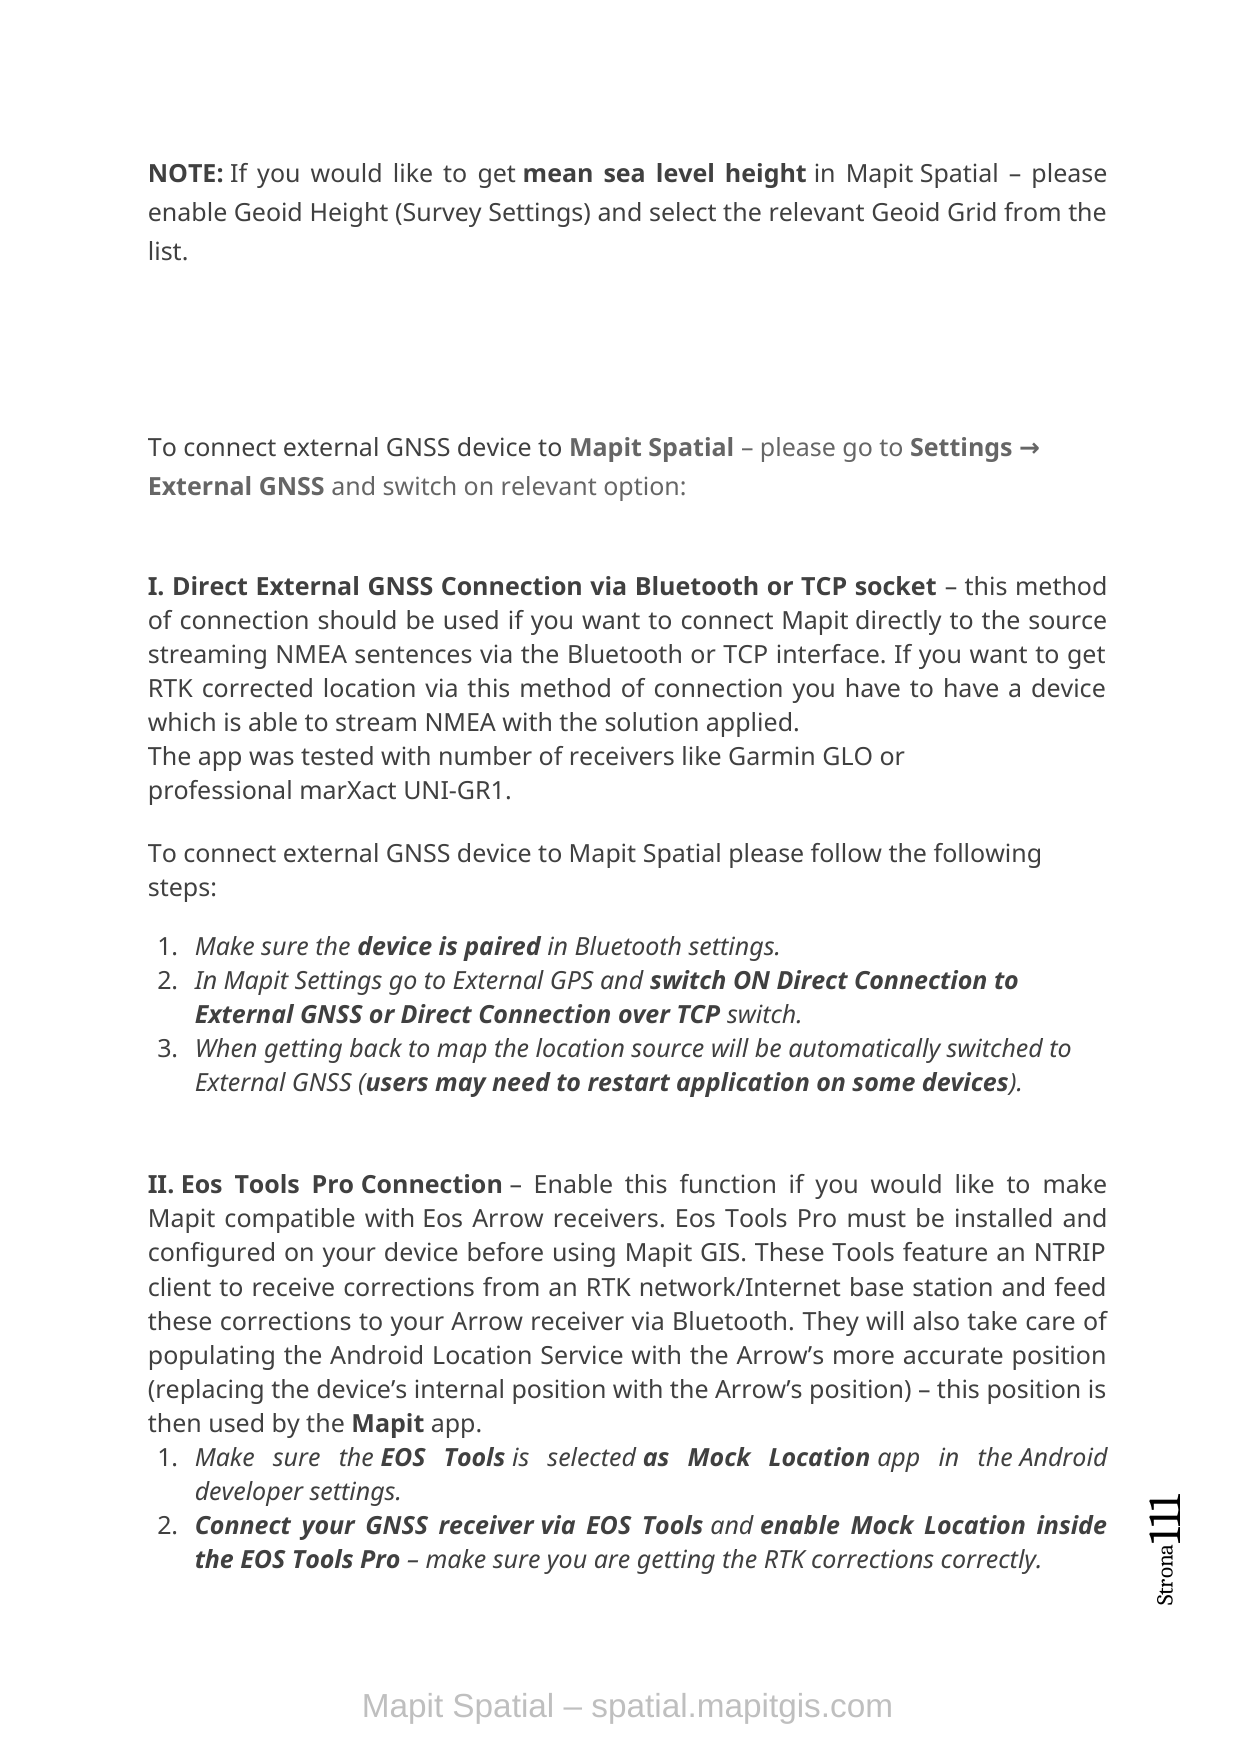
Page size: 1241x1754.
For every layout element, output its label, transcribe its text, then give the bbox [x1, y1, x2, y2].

text The app was tested with number of receivers like Garmin GLO or professional marXact UNI-GR1. [148, 738, 1107, 835]
list When getting back to map the location source will be automatically switched to External GNSS (users may need to restart application on some devices). [157, 1031, 1107, 1099]
list Connect your GNSS receiver via EOS Tools and enable Mock Location inside the EOS Tools Pro – make sure you are getting the RTK corrections correctly. [157, 1508, 1107, 1576]
list Make sure the device is paired in Bluetooth settings. [157, 928, 1107, 963]
text To connect external GNSS device to Mapit Spatial – please go to Settings → External GNSS and switch on relevant option: [148, 430, 1107, 503]
list Make sure the EOS Tools is selected as Mock Location app in the Android developer settings. [157, 1439, 1107, 1508]
list In Mapit Settings go to External GPS and switch ON Direct Connection to External GNSS or Direct Connection over TCP switch. [157, 963, 1107, 1031]
text II. Eos Tools Pro Connection – Enable this function if you would like to make Mapit compatible with Eos Arrow receivers. Eos Tools Pro must be installed and configured on your device before using Mapit GIS. These Tools feature an NTRIP client to receive corrections from an RTK network/Internet base station and feed these corrections to your Arrow receiver via Bluetooth. They will also take care of populating the Android Location Service with the Arrow’s more accurate position (replacing the device’s internal position with the Arrow’s position) – this position is then used by the Mapit app. [148, 1167, 1107, 1439]
text I. Direct External GNSS Connection via Bluetooth or TCP socket – this method of connection should be used if you want to connect Mapit directly to the source streaming NMEA sentences via the Bluetooth or TCP interface. If you want to get RTK corrected location via this method of connection you have to have a device which is able to stream NMEA with the solution applied. [148, 568, 1107, 738]
text To connect external GNSS device to Mapit Spatial please follow the following steps: [148, 835, 1107, 903]
text NOTE: If you would like to get mean sea level height in Mapit Spatial – please enable Geoid Height (Survey Settings) and select the relevant Geoid Grid from the list. [148, 156, 1107, 268]
